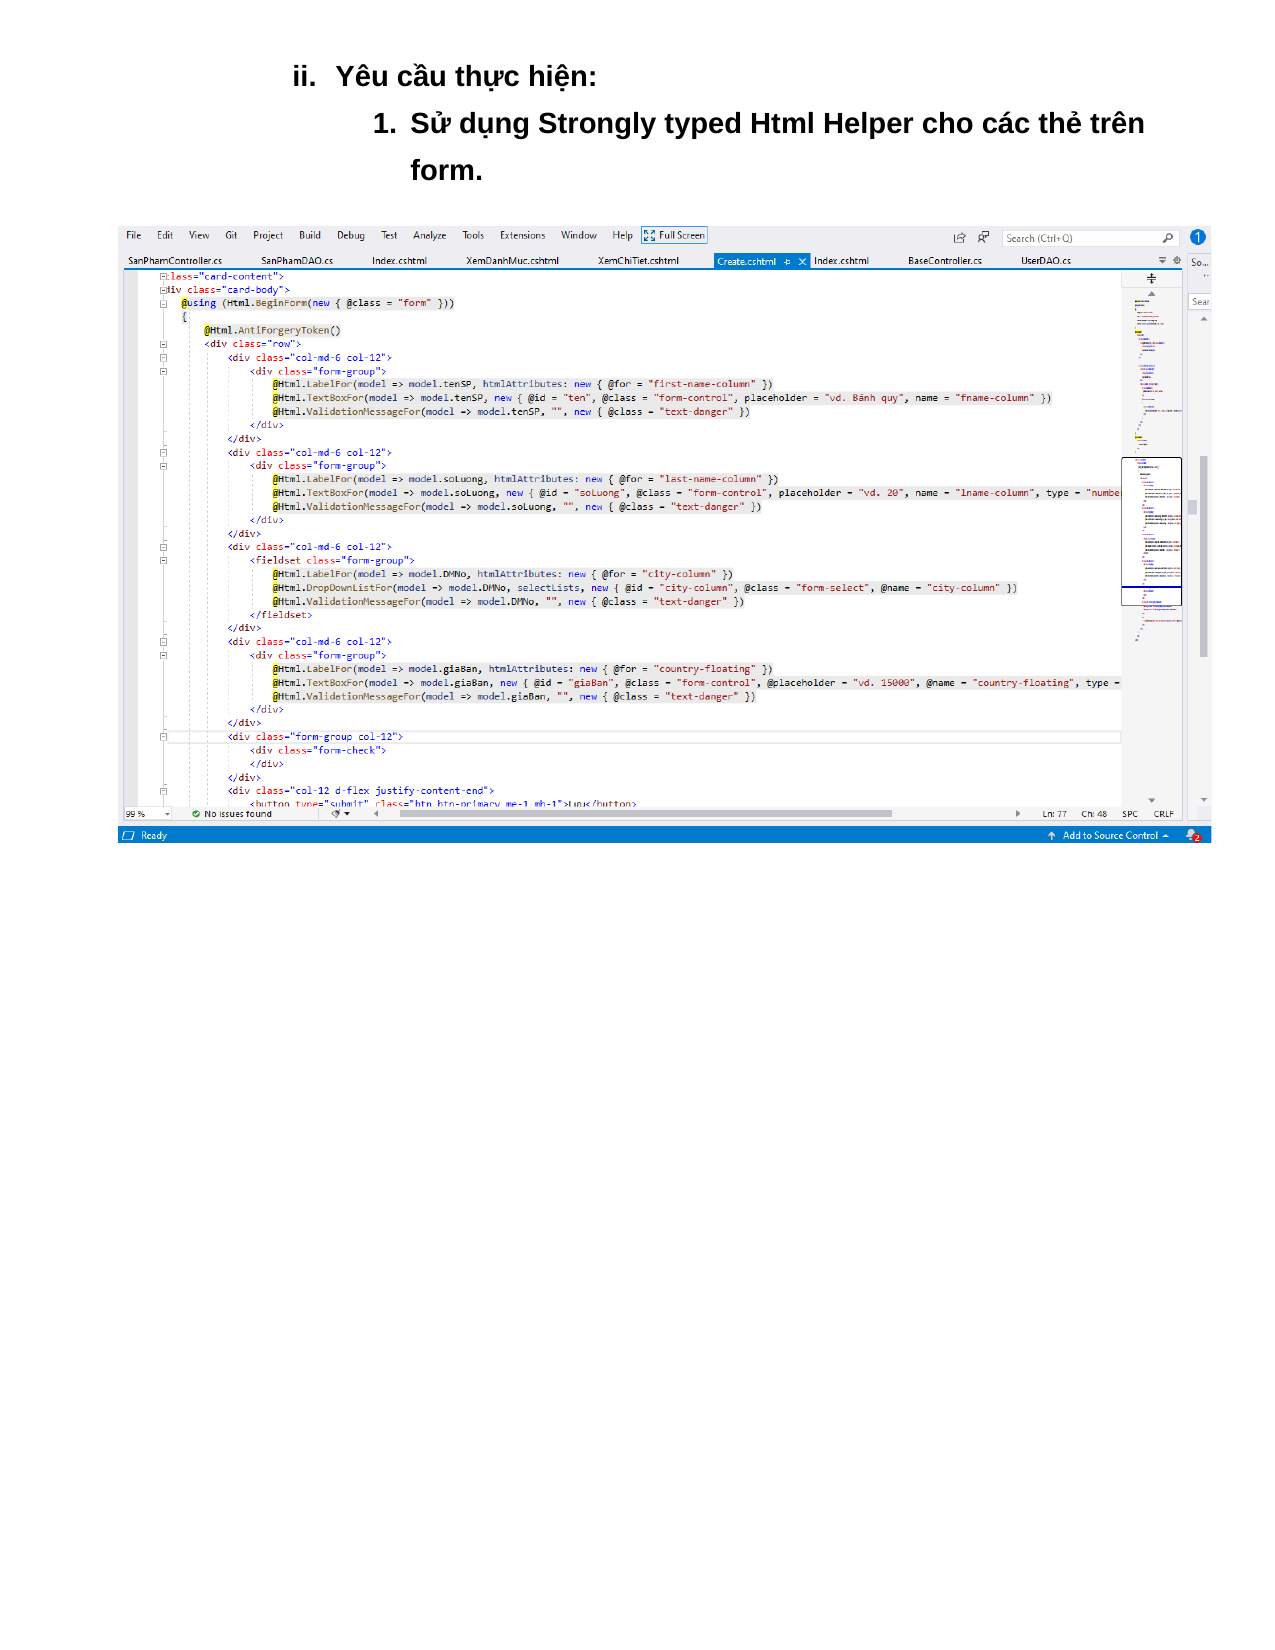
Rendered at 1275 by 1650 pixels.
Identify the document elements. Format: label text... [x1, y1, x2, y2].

list Yêu cầu thực hiện: [316, 59, 1216, 93]
list Sử dụng Strongly typed Html Helper cho các thẻ trên form. [373, 106, 1216, 186]
picture [118, 226, 1212, 842]
